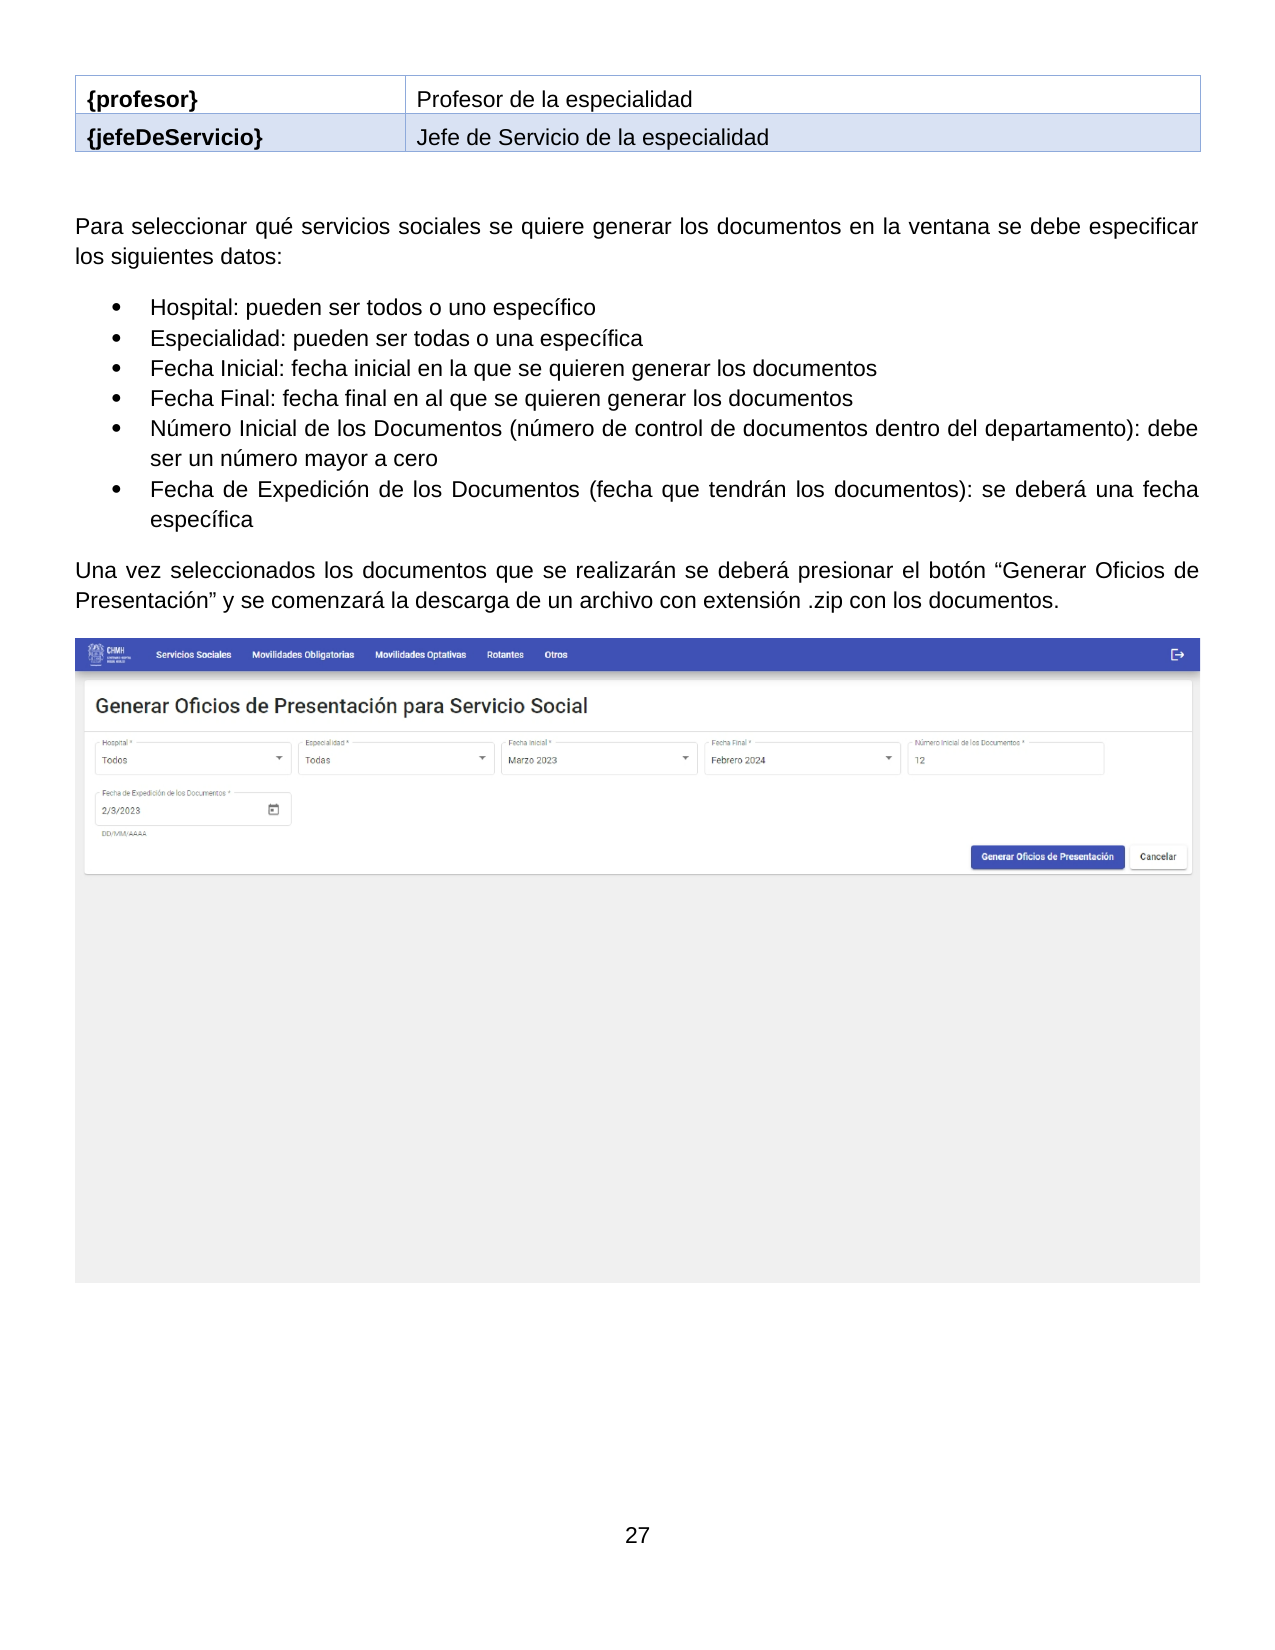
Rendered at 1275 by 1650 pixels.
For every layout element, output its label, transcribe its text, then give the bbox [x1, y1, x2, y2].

table_cell {profesor} [76, 76, 405, 113]
list Hospital: pueden ser todos o uno específico [112, 294, 1200, 321]
text Para seleccionar qué servicios sociales se quiere generar los documentos en la ventana se debe especificar los siguientes datos: [75, 213, 1200, 270]
list Especialidad: pueden ser todas o una específica [112, 324, 1200, 351]
text Una vez seleccionados los documentos que se realizarán se deberá presionar el botón “Generar Oficios de Presentación” y se comenzará la descarga de un archivo con extensión .zip con los documentos. [75, 557, 1200, 613]
table_cell Profesor de la especialidad [406, 76, 1200, 113]
table_cell Jefe de Servicio de la especialidad [406, 114, 1200, 151]
table_cell {jefeDeServicio} [76, 114, 405, 151]
list Fecha Inicial: fecha inicial en la que se quieren generar los documentos [112, 355, 1200, 381]
list Fecha Final: fecha final en al que se quieren generar los documentos [112, 385, 1200, 411]
picture [75, 638, 1200, 1283]
list Fecha de Expedición de los Documentos (fecha que tendrán los documentos): se deberá una fecha específica [112, 476, 1200, 532]
list Número Inicial de los Documentos (número de control de documentos dentro del departamento): debe ser un número mayor a cero [112, 415, 1200, 472]
